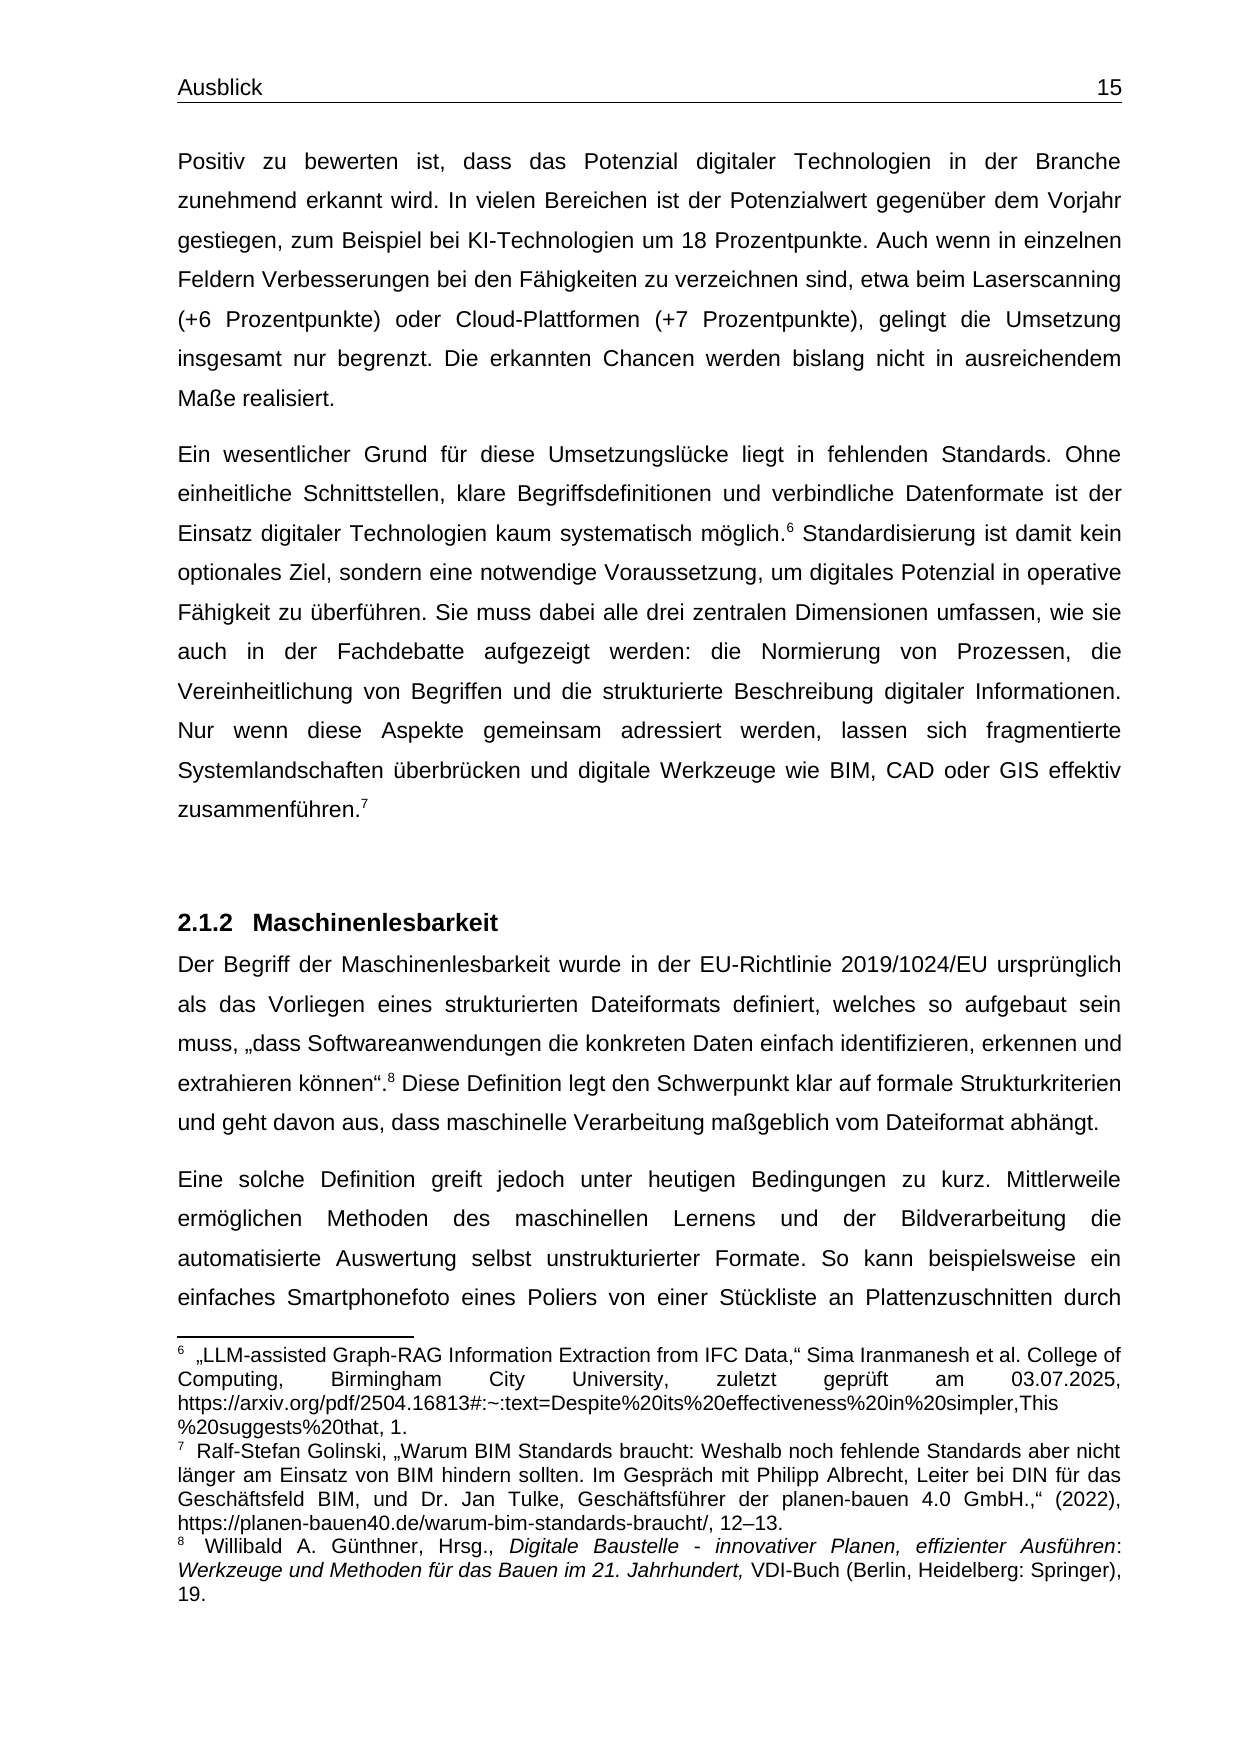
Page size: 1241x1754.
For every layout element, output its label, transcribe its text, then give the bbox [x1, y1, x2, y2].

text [177, 1166, 1122, 1310]
text Der Begriff der Maschinenlesbarkeit wurde in der EU-Richtlinie 2019/1024/EU ursprünglich als das Vorliegen eines strukturierten Dateiformats definiert, welches so aufgebaut sein muss, „dass Softwareanwendungen die konkreten Daten einfach identifizieren, erkennen und extrahieren können“. Diese Definition legt den Schwerpunkt klar auf formale Strukturkriterien und geht davon aus, dass maschinelle Verarbeitung maßgeblich vom Dateiformat abhängt. [177, 951, 1122, 1136]
subtitle Maschinenlesbarkeit [177, 908, 1122, 937]
text Positiv zu bewerten ist, dass das Potenzial digitaler Technologien in der Branche zunehmend erkannt wird. In vielen Bereichen ist der Potenzialwert gegenüber dem Vorjahr gestiegen, zum Beispiel bei KI-Technologien um 18 Prozentpunkte. Auch wenn in einzelnen Feldern Verbesserungen bei den Fähigkeiten zu verzeichnen sind, etwa beim Laserscanning (+6 Prozentpunkte) oder Cloud-Plattformen (+7 Prozentpunkte), gelingt die Umsetzung insgesamt nur begrenzt. Die erkannten Chancen werden bislang nicht in ausreichendem Maße realisiert. [177, 148, 1122, 411]
text Ein wesentlicher Grund für diese Umsetzungslücke liegt in fehlenden Standards. Ohne einheitliche Schnittstellen, klare Begriffsdefinitionen und verbindliche Datenformate ist der Einsatz digitaler Technologien kaum systematisch möglich. Standardisierung ist damit kein optionales Ziel, sondern eine notwendige Voraussetzung, um digitales Potenzial in operative Fähigkeit zu überführen. Sie muss dabei alle drei zentralen Dimensionen umfassen, wie sie auch in der Fachdebatte aufgezeigt werden: die Normierung von Prozessen, die Vereinheitlichung von Begriffen und die strukturierte Beschreibung digitaler Informationen. Nur wenn diese Aspekte gemeinsam adressiert werden, lassen sich fragmentierte Systemlandschaften überbrücken und digitale Werkzeuge wie BIM, CAD oder GIS effektiv zusammenführen. [177, 441, 1122, 822]
